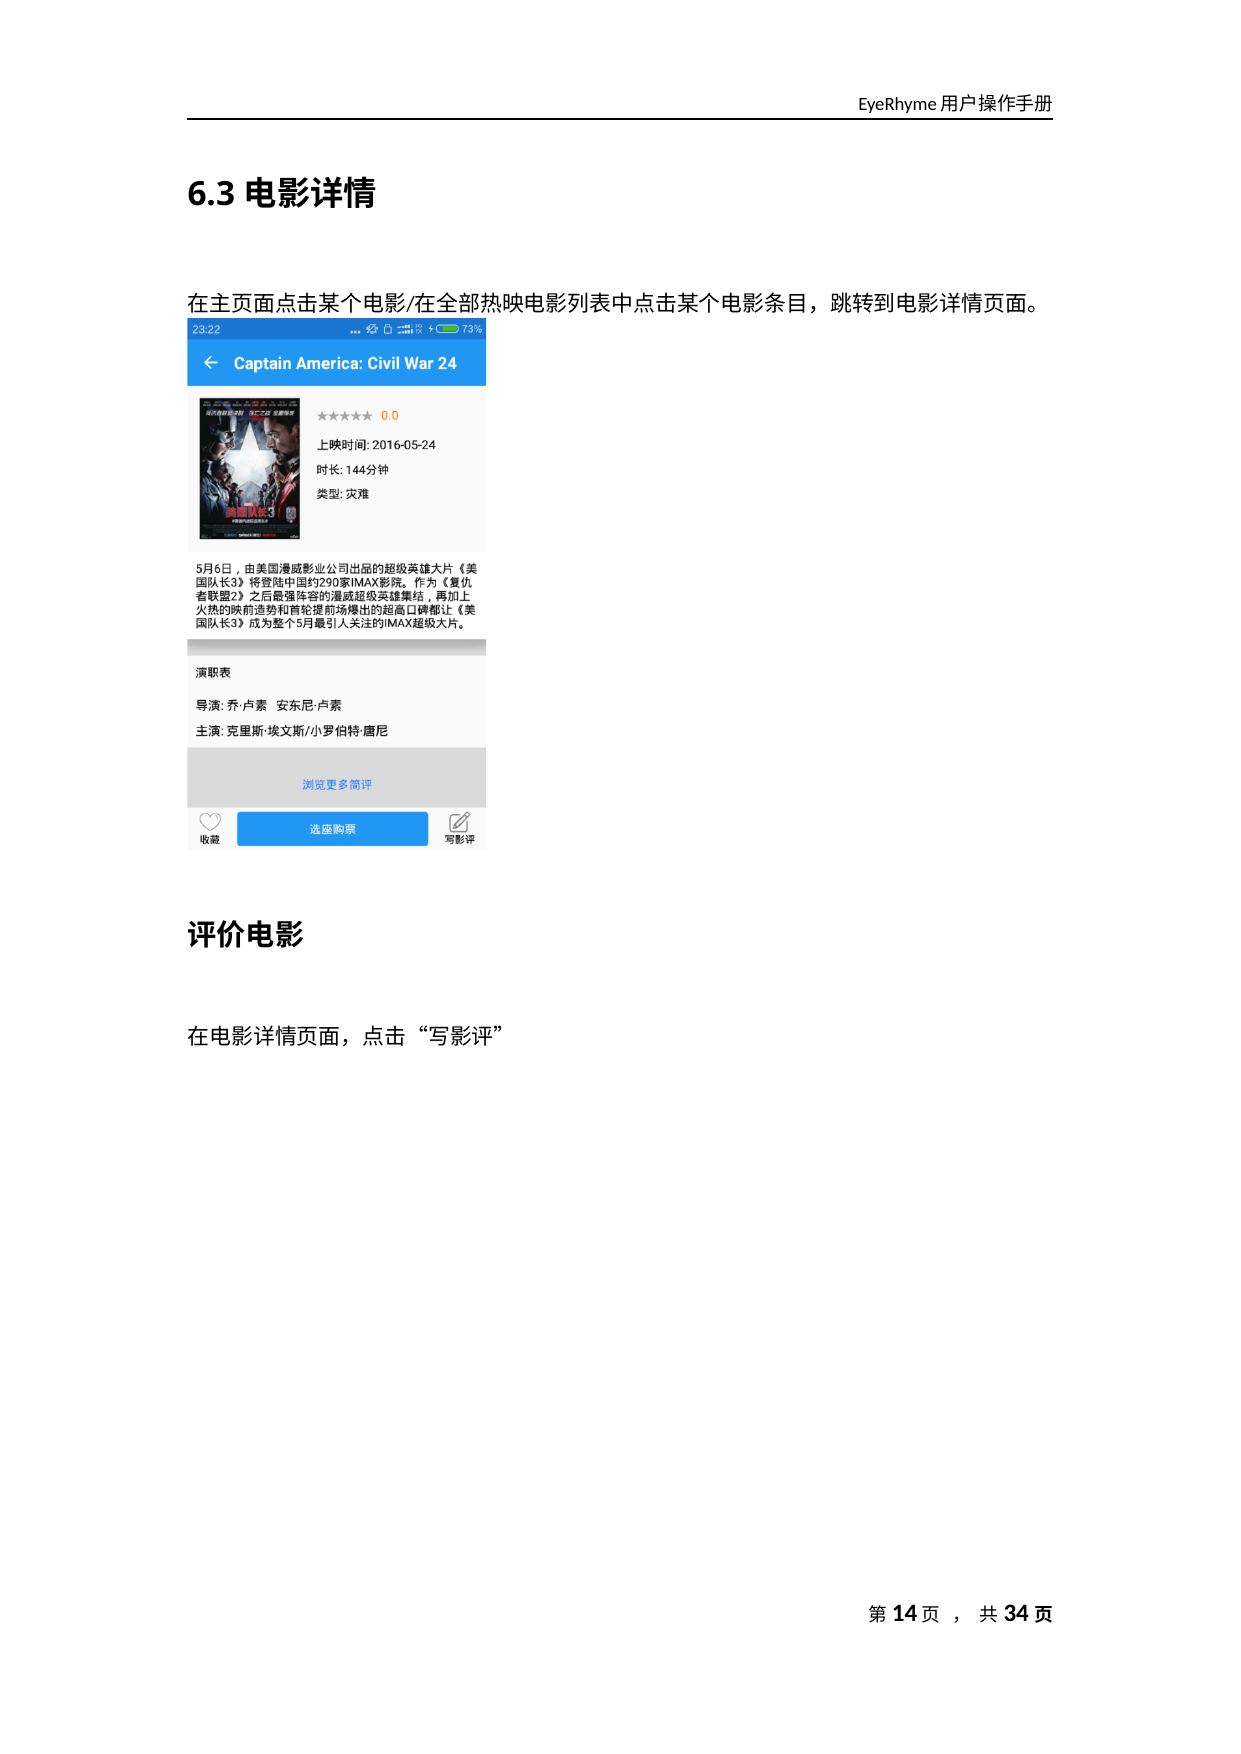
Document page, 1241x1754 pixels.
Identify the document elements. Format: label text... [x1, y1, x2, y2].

picture [187, 318, 487, 850]
subtitle 6.3 电影详情 [187, 158, 1053, 223]
text 在主页面点击某个电影/在全部热映电影列表中点击某个电影条目，跳转到电影详情页面。 [187, 286, 1053, 318]
text 在电影详情页面，点击“写影评” [187, 1019, 1053, 1051]
subtitle 评价电影 [187, 900, 1053, 965]
